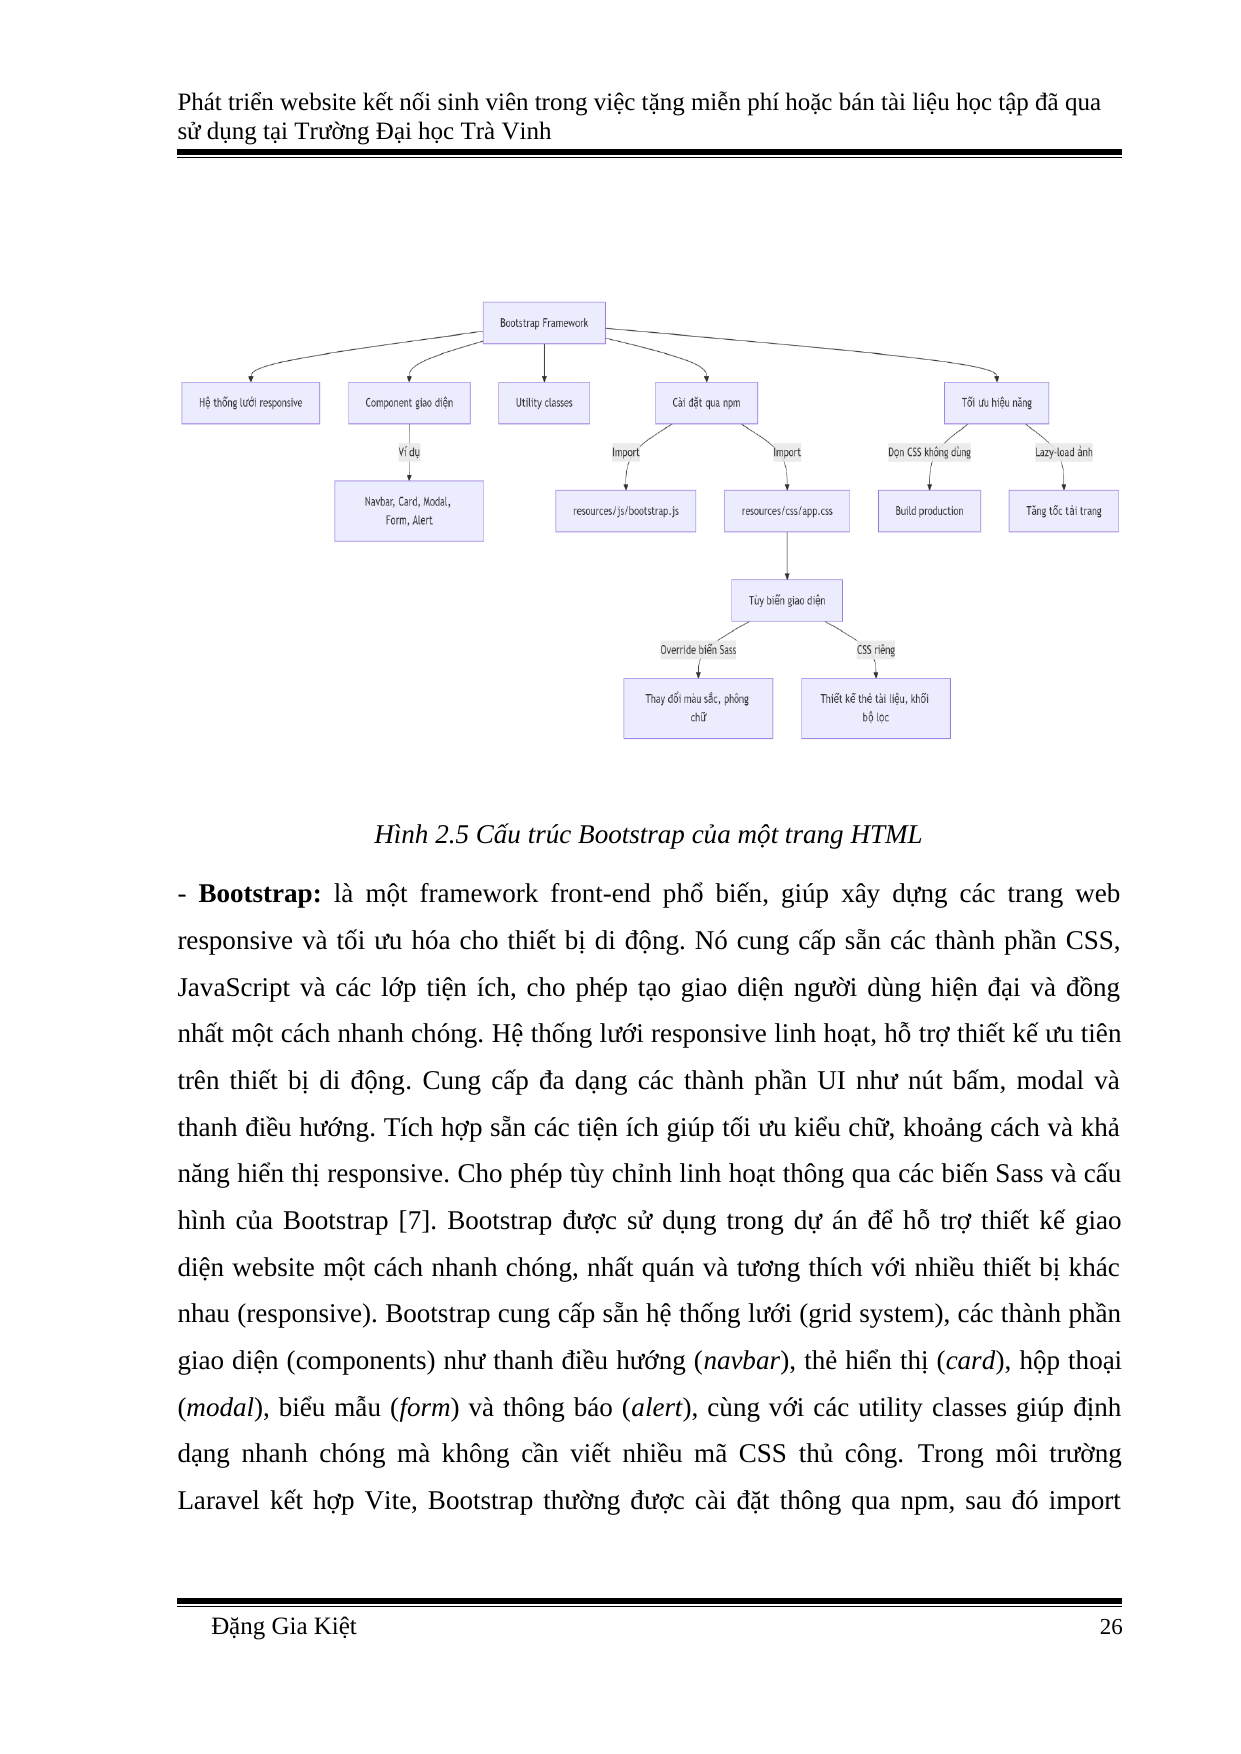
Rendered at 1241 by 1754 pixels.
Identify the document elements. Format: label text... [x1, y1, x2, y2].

text Hình 2.5 Cấu trúc Bootstrap của một trang HTML [177, 818, 1122, 849]
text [177, 877, 1122, 1515]
picture [177, 279, 1123, 755]
